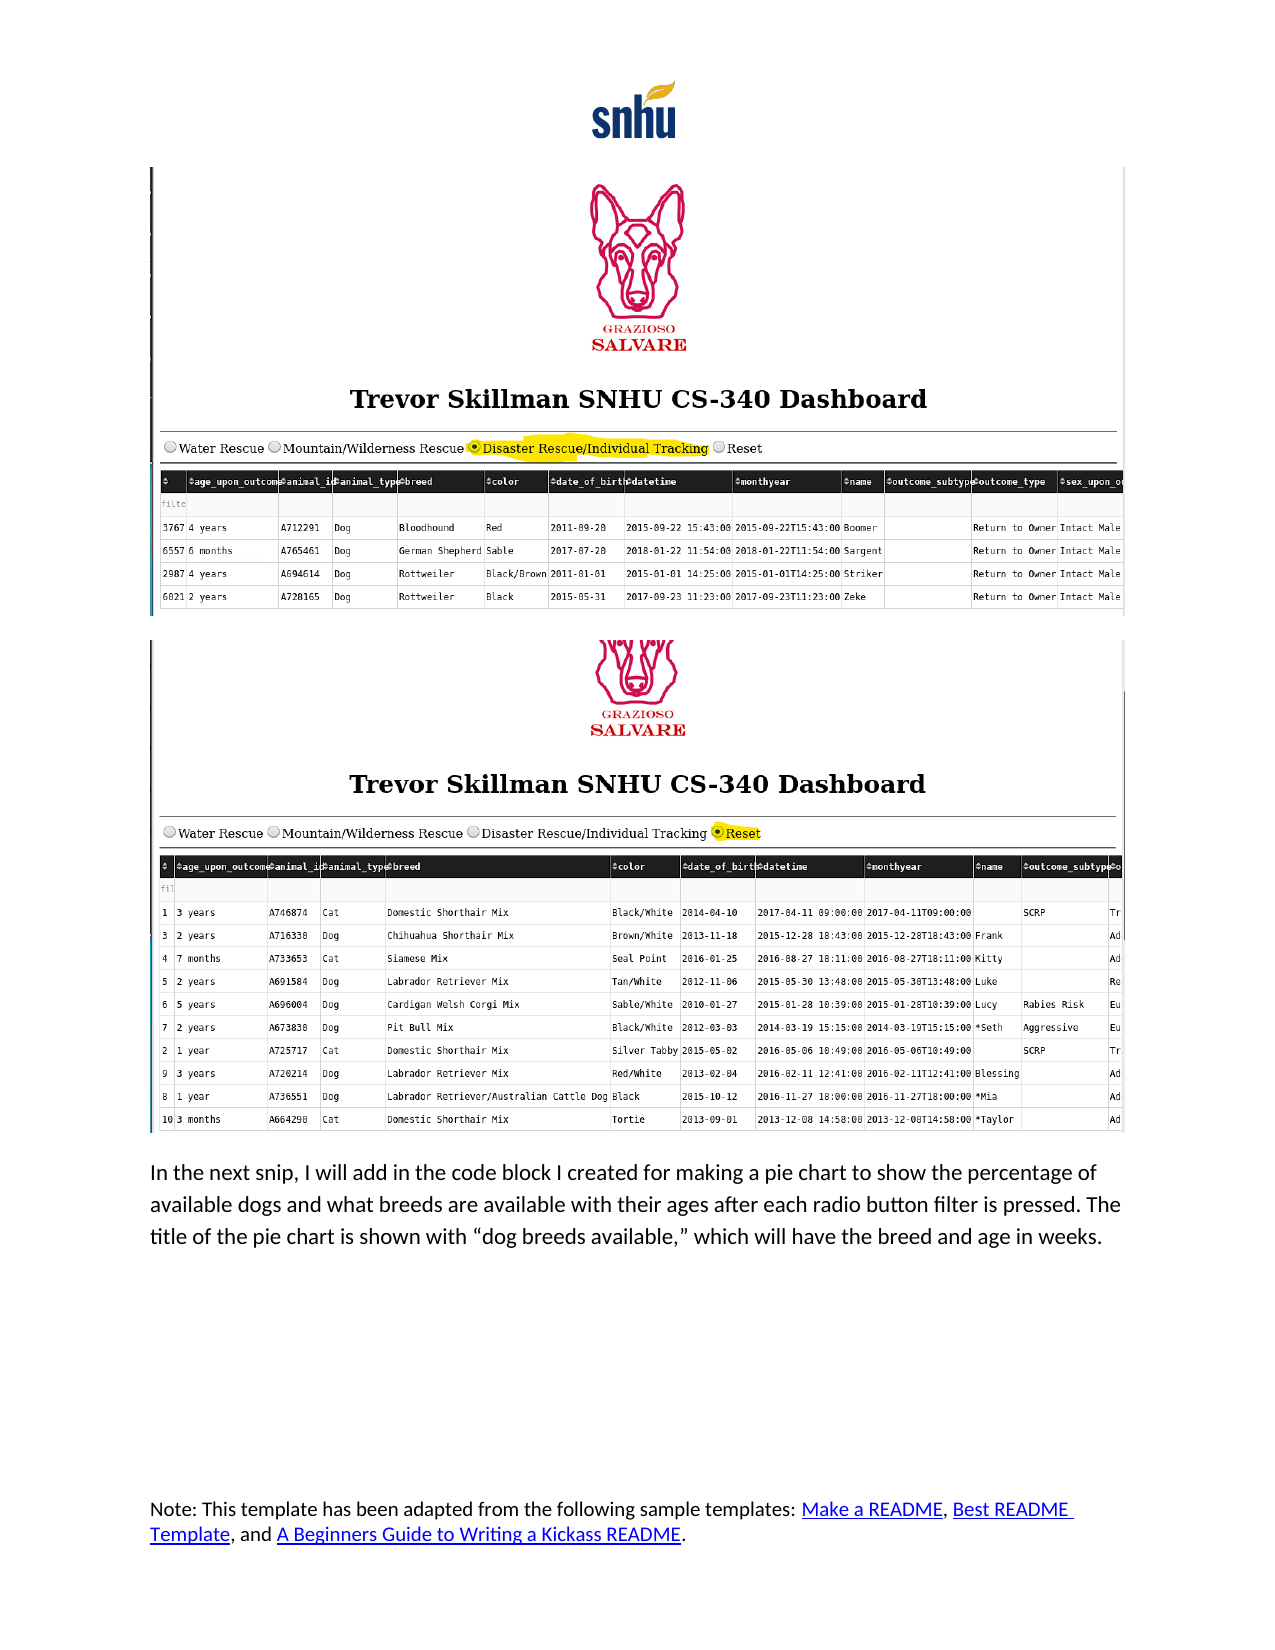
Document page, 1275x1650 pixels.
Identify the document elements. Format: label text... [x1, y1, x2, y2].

picture [150, 640, 1125, 1133]
picture [150, 167, 1125, 616]
picture [573, 75, 702, 147]
text In the next snip, I will add in the code block I created for making a pie chart to show the percentage of available dogs and what breeds are available with their ages after each radio button filter is pressed. The title of the pie chart is shown with “dog breeds available,” which will have the breed and age in weeks. [150, 1158, 1125, 1250]
